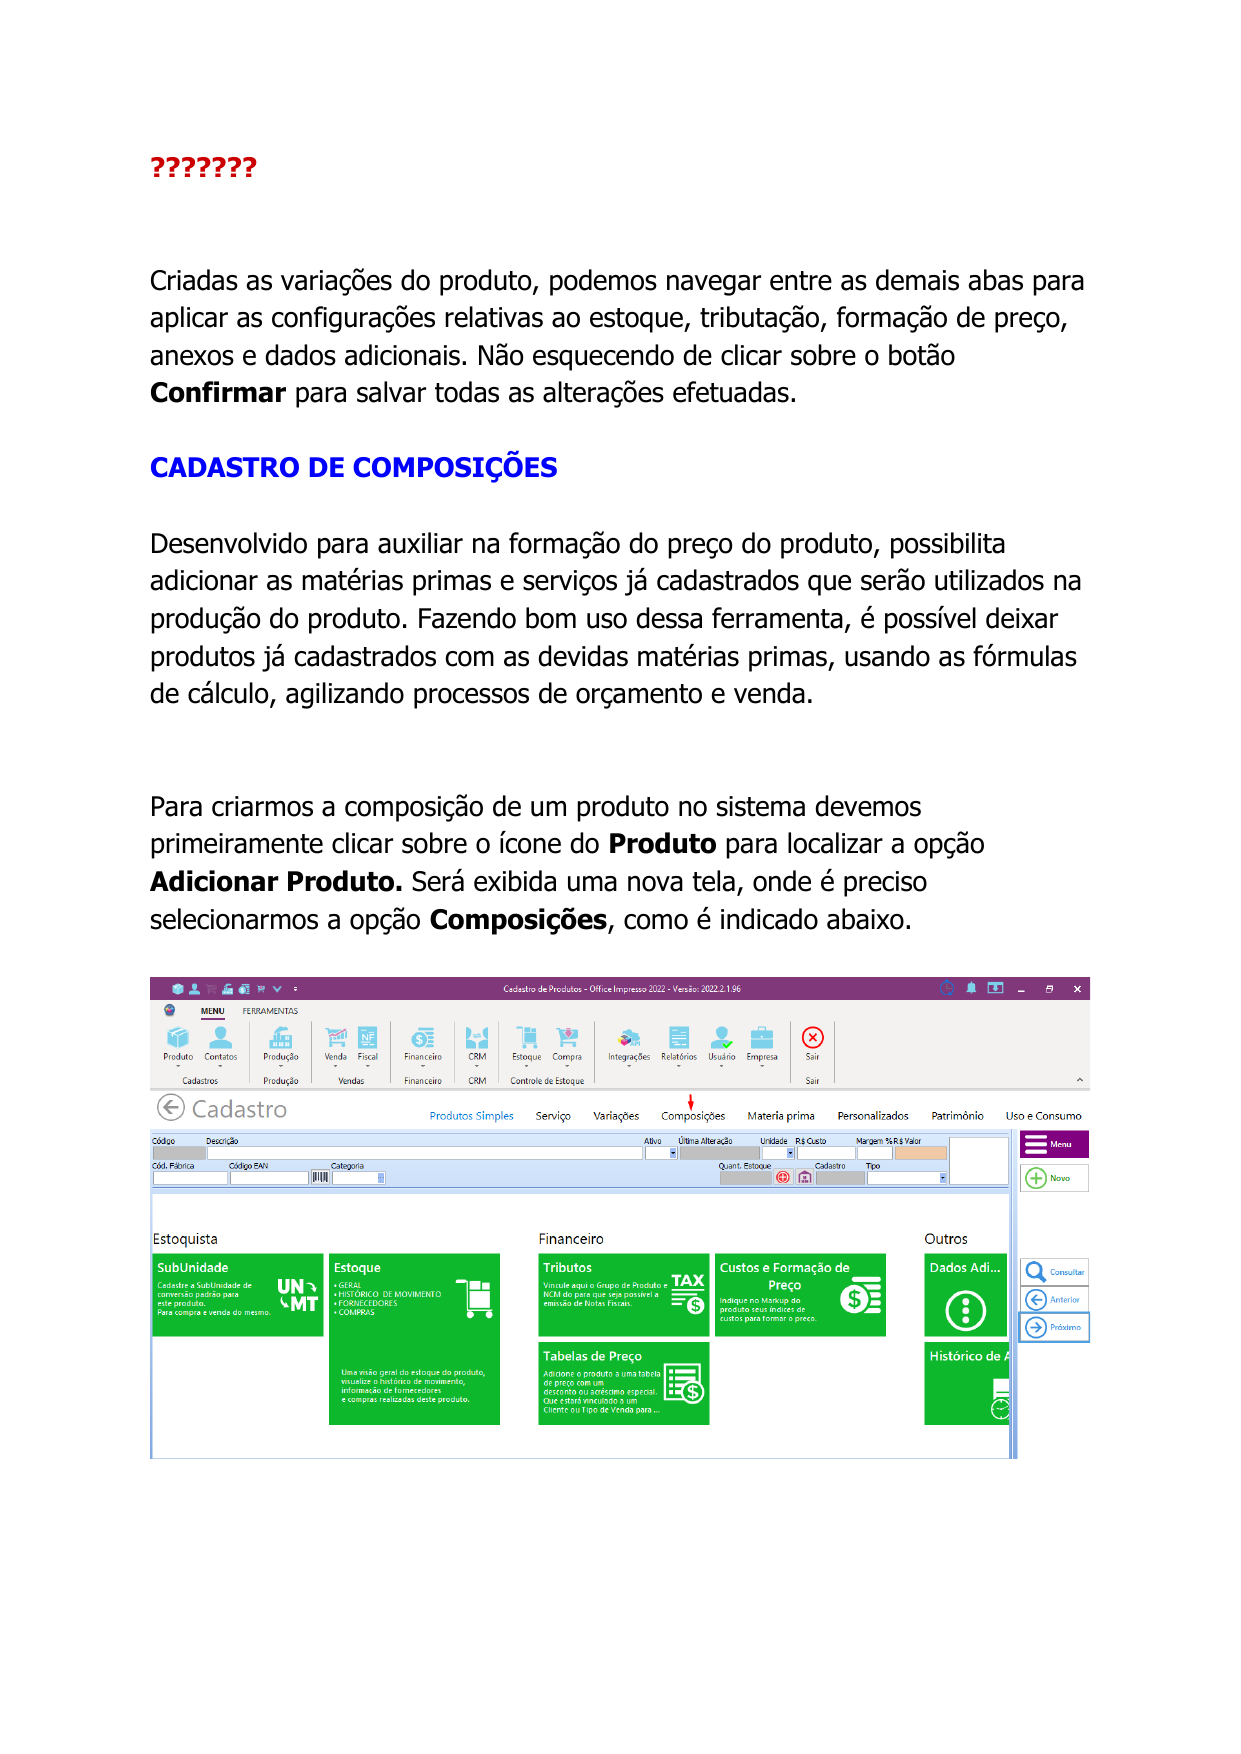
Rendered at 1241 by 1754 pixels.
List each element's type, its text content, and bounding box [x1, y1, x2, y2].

text CADASTRO DE COMPOSIÇÕES [150, 451, 1090, 483]
text Criadas as variações do produto, podemos navegar entre as demais abas para aplicar as configurações relativas ao estoque, tributação, formação de preço, anexos e dados adicionais. Não esquecendo de clicar sobre o botão Confirmar para salvar todas as alterações efetuadas. [150, 263, 1090, 408]
text Desenvolvido para auxiliar na formação do preço do produto, possibilita adicionar as matérias primas e serviços já cadastrados que serão utilizados na produção do produto. Fazendo bom uso dessa ferramenta, é possível deixar produtos já cadastrados com as devidas matérias primas, usando as fórmulas de cálculo, agilizando processos de orçamento e venda. [150, 526, 1090, 709]
text ??????? [150, 150, 1090, 183]
picture [150, 977, 1091, 1459]
text Para criarmos a composição de um produto no sistema devemos primeiramente clicar sobre o ícone do Produto para localizar a opção Adicionar Produto. Será exibida uma nova tela, onde é preciso selecionarmos a opção Composições, como é indicado abaixo. [150, 789, 1090, 935]
